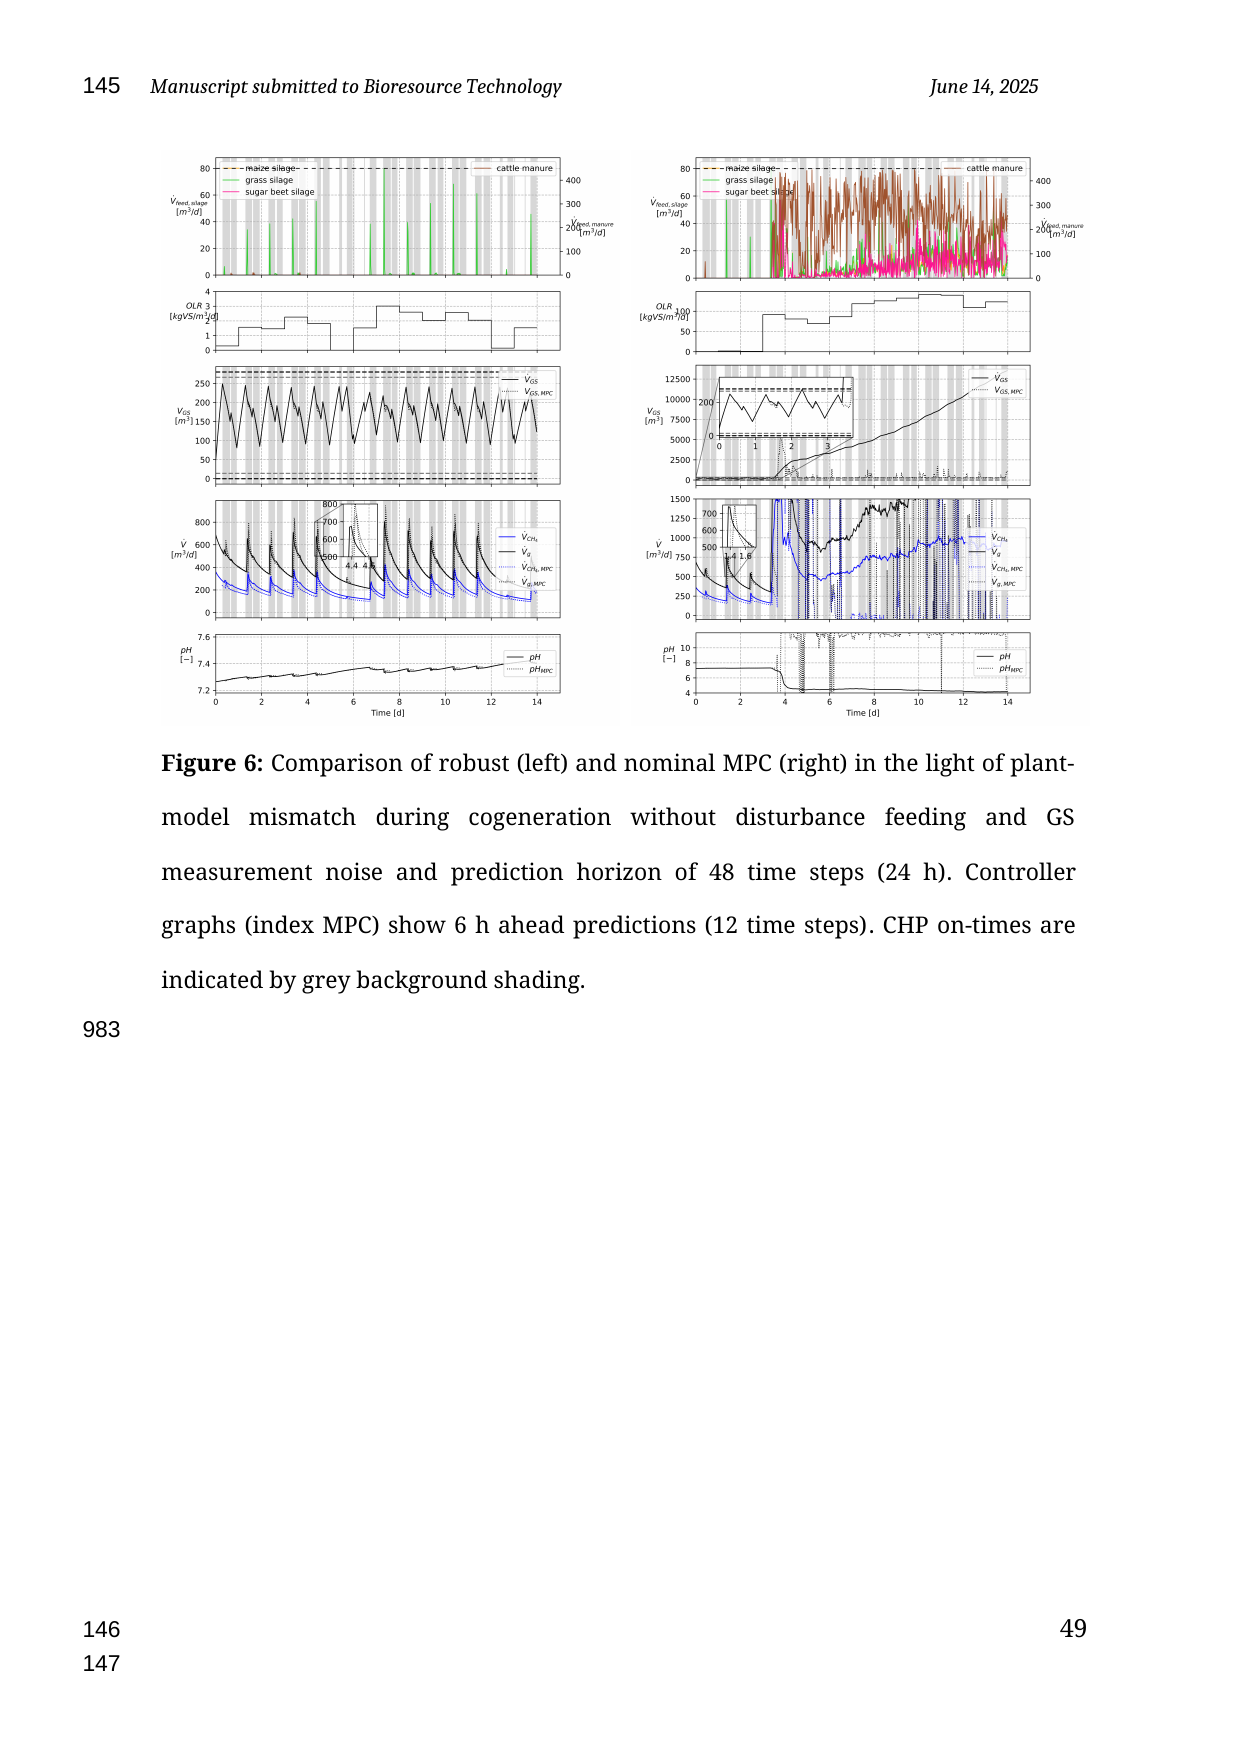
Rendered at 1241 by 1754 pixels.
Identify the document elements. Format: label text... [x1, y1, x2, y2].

table_cell [150, 150, 620, 747]
table_cell Figure 6: Comparison of robust (left) and nominal MPC (right) in the light of plant-model mismatch during cogeneration without disturbance feeding and GS measurement noise and prediction horizon of 48 time steps (24 h). Controller graphs (index MPC) show 6 h ahead predictions (12 time steps). CHP on-times are indicated by grey background shading. [150, 747, 1091, 1016]
table_cell [620, 150, 1091, 747]
